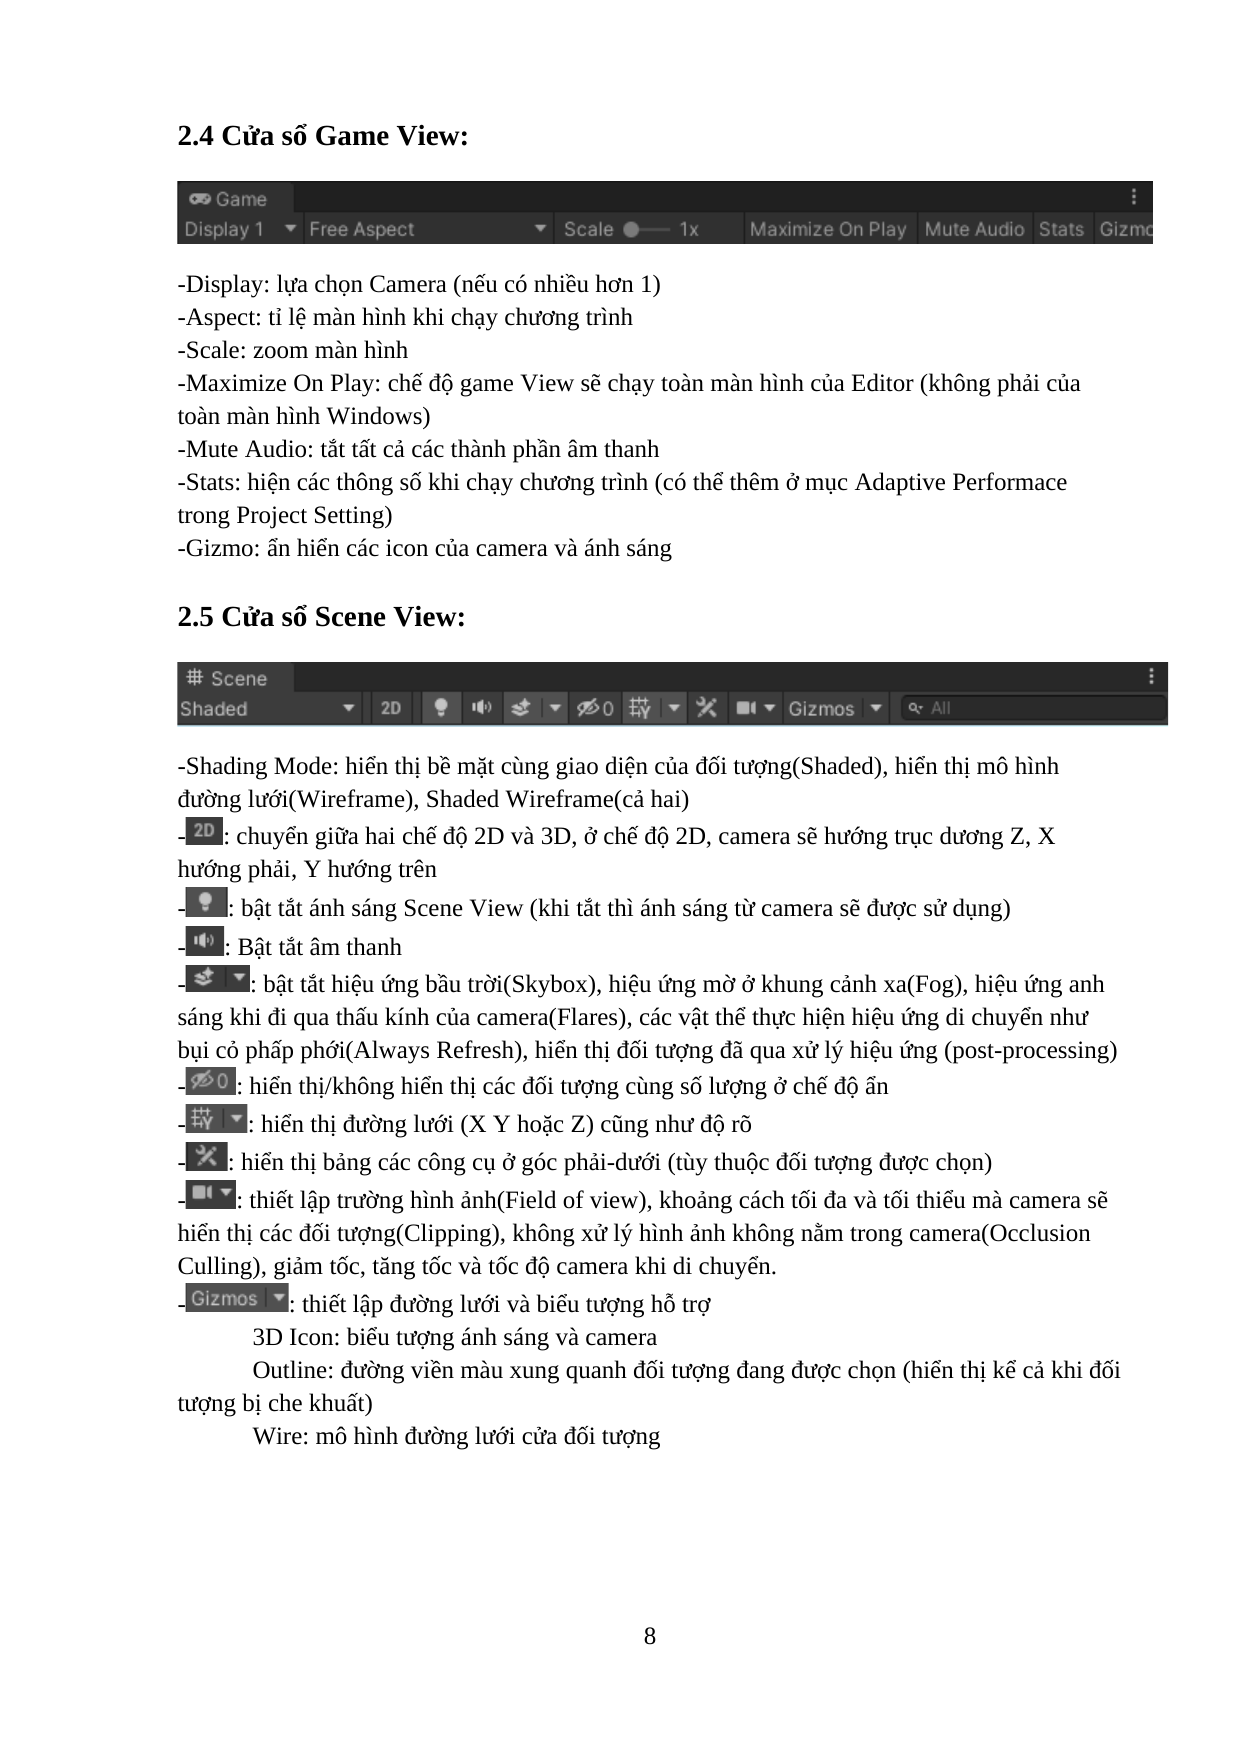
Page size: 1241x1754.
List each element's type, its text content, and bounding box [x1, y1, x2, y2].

text -: bật tắt ánh sáng Scene View (khi tắt thì ánh sáng từ camera sẽ được sử dụng) [177, 887, 1122, 922]
text 2.4 Cửa sổ Game View: [177, 118, 1122, 152]
picture [177, 662, 1169, 727]
text -: bật tắt hiệu ứng bầu trời(Skybox), hiệu ứng mờ ở khung cảnh xa(Fog), hiệu ứng anh sáng khi đi qua thấu kính của camera(Flares), các vật thể thực hiện hiệu ứng di chuyển như bụi cỏ phấp phới(Always Refresh), hiển thị đối tượng đã qua xử lý hiệu ứng (post-processing) [177, 965, 1122, 1063]
text -Mute Audio: tắt tất cả các thành phần âm thanh [177, 434, 1122, 463]
picture [185, 1283, 289, 1312]
text -: thiết lập đường lưới và biểu tượng hỗ trợ [177, 1284, 1122, 1317]
picture [185, 1142, 228, 1171]
text -Stats: hiện các thông số khi chạy chương trình (có thể thêm ở mục Adaptive Performace trong Project Setting) [177, 467, 1122, 529]
text Outline: đường viền màu xung quanh đối tượng đang được chọn (hiển thị kể cả khi đối tượng bị che khuất) Wire: mô hình đường lưới cửa đối tượng [177, 1355, 1122, 1449]
picture [185, 1180, 236, 1209]
text -: chuyển giữa hai chế độ 2D và 3D, ở chế độ 2D, camera sẽ hướng trục dương Z, X hướng phải, Y hướng trên [177, 817, 1122, 883]
picture [185, 817, 223, 845]
picture [185, 926, 225, 956]
picture [185, 1067, 236, 1095]
text -Aspect: tỉ lệ màn hình khi chạy chương trình [177, 302, 1122, 331]
text 3D Icon: biểu tượng ánh sáng và camera [177, 1322, 1122, 1350]
text -Display: lựa chọn Camera (nếu có nhiều hơn 1) [177, 269, 1122, 298]
picture [185, 1104, 248, 1133]
text -: hiển thị bảng các công cụ ở góc phải-dưới (tùy thuộc đối tượng được chọn) [177, 1142, 1122, 1176]
text -Gizmo: ẩn hiển các icon của camera và ánh sáng [177, 533, 1122, 562]
text 2.5 Cửa sổ Scene View: [177, 599, 1122, 633]
text -: Bật tắt âm thanh [177, 926, 1122, 961]
text -: hiển thị/không hiển thị các đối tượng cùng số lượng ở chế độ ẩn [177, 1068, 1122, 1100]
picture [177, 181, 1153, 244]
picture [185, 887, 228, 917]
picture [185, 965, 250, 992]
text -: thiết lập trường hình ảnh(Field of view), khoảng cách tối đa và tối thiểu mà camera sẽ hiển thị các đối tượng(Clipping), không xử lý hình ảnh không nằm trong camera(Occlusion Culling), giảm tốc, tăng tốc và tốc độ camera khi di chuyển. [177, 1180, 1122, 1279]
text -Maximize On Play: chế độ game View sẽ chạy toàn màn hình của Editor (không phải của toàn màn hình Windows) [177, 368, 1122, 430]
text -: hiển thị đường lưới (X Y hoặc Z) cũng như độ rõ [177, 1104, 1122, 1138]
text -Shading Mode: hiển thị bề mặt cùng giao diện của đối tượng(Shaded), hiển thị mô hình đường lưới(Wireframe), Shaded Wireframe(cả hai) [177, 751, 1122, 813]
text -Scale: zoom màn hình [177, 335, 1122, 364]
